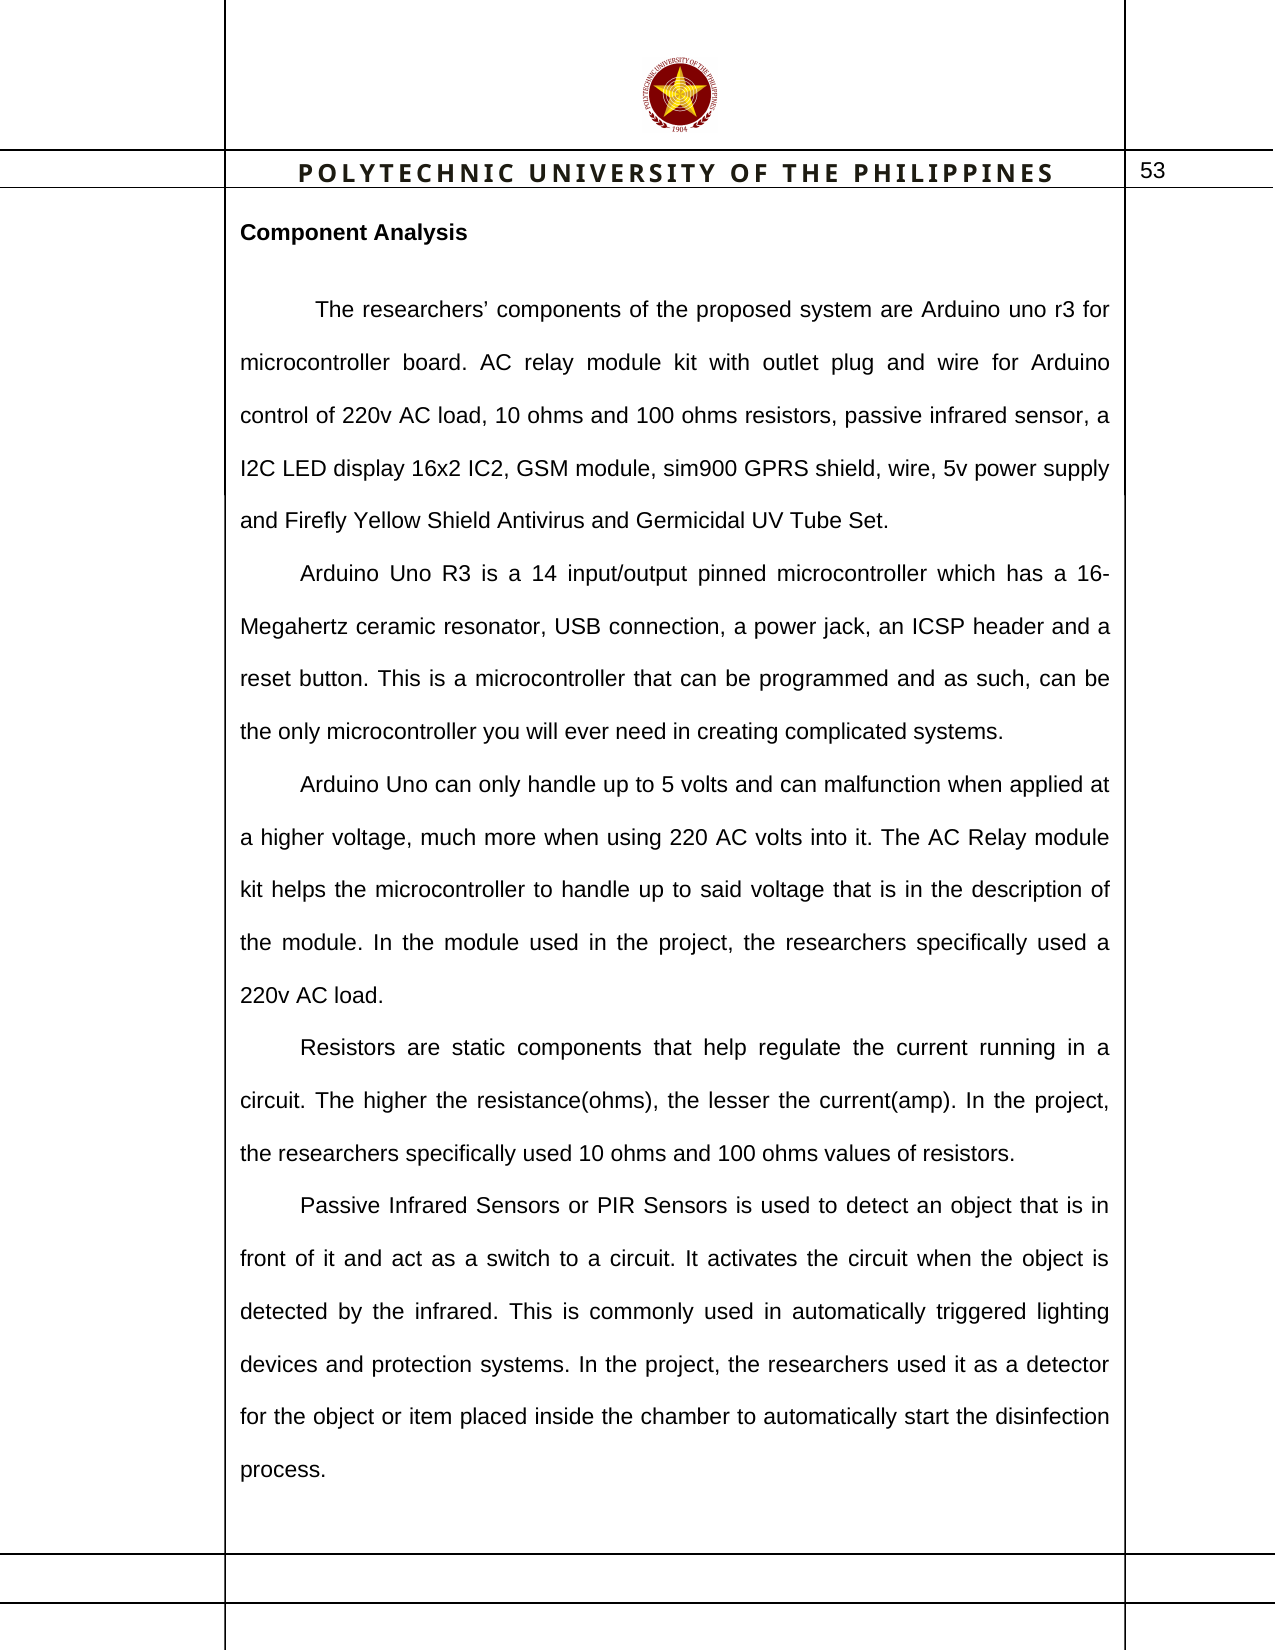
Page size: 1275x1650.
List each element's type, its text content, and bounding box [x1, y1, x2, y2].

text Resistors are static components that help regulate the current running in a circuit. The higher the resistance(ohms), the lesser the current(amp). In the project, the researchers specifically used 10 ohms and 100 ohms values of resistors. [240, 1034, 1111, 1166]
text Arduino Uno can only handle up to 5 volts and can malfunction when applied at a higher voltage, much more when using 220 AC volts into it. The AC Relay module kit helps the microcontroller to handle up to said voltage that is in the description of the module. In the module used in the project, the researchers specifically used a 220v AC load. [240, 771, 1111, 1008]
text The researchers’ components of the proposed system are Arduino uno r3 for microcontroller board. AC relay module kit with outlet plug and wire for Arduino control of 220v AC load, 10 ohms and 100 ohms resistors, passive infrared sensor, a I2C LED display 16x2 IC2, GSM module, sim900 GPRS shield, wire, 5v power supply and Firefly Yellow Shield Antivirus and Germicidal UV Tube Set. [240, 296, 1111, 533]
text Arduino Uno R3 is a 14 input/output pinned microcontroller which has a 16-Megahertz ceramic resonator, USB connection, a power jack, an ICSP header and a reset button. This is a microcontroller that can be programmed and as such, can be the only microcontroller you will ever need in creating complicated systems. [240, 560, 1111, 744]
text Component Analysis [240, 219, 1111, 245]
picture [642, 57, 718, 133]
text Passive Infrared Sensors or PIR Sensors is used to detect an object that is in front of it and act as a switch to a circuit. It activates the circuit when the object is detected by the infrared. This is commonly used in automatically triggered lighting devices and protection systems. In the project, the researchers used it as a detector for the object or item placed inside the chamber to automatically start the disinfection process. [240, 1192, 1111, 1482]
